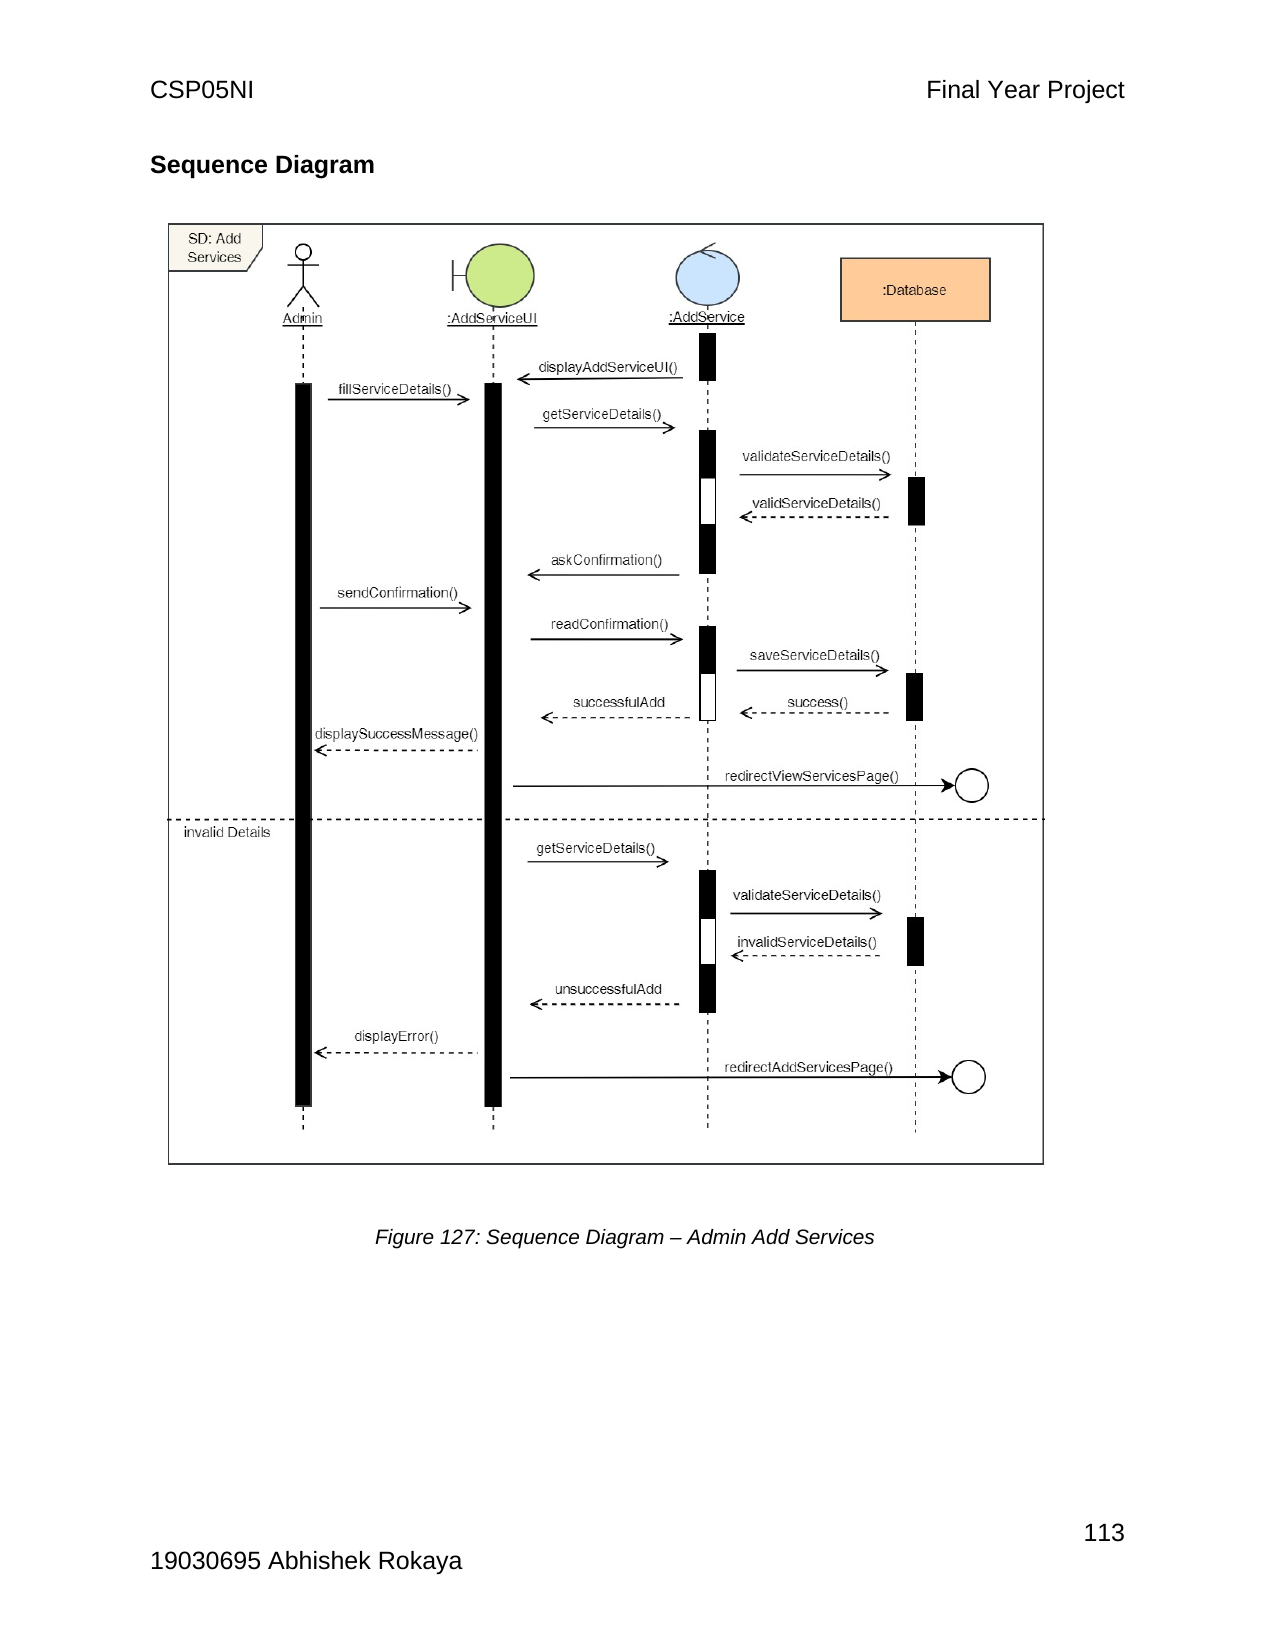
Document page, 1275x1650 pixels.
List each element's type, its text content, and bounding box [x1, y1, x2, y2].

picture [150, 207, 1063, 1180]
text Figure 127: Sequence Diagram – Admin Add Services [300, 1225, 1125, 1249]
text Sequence Diagram [150, 150, 1125, 179]
